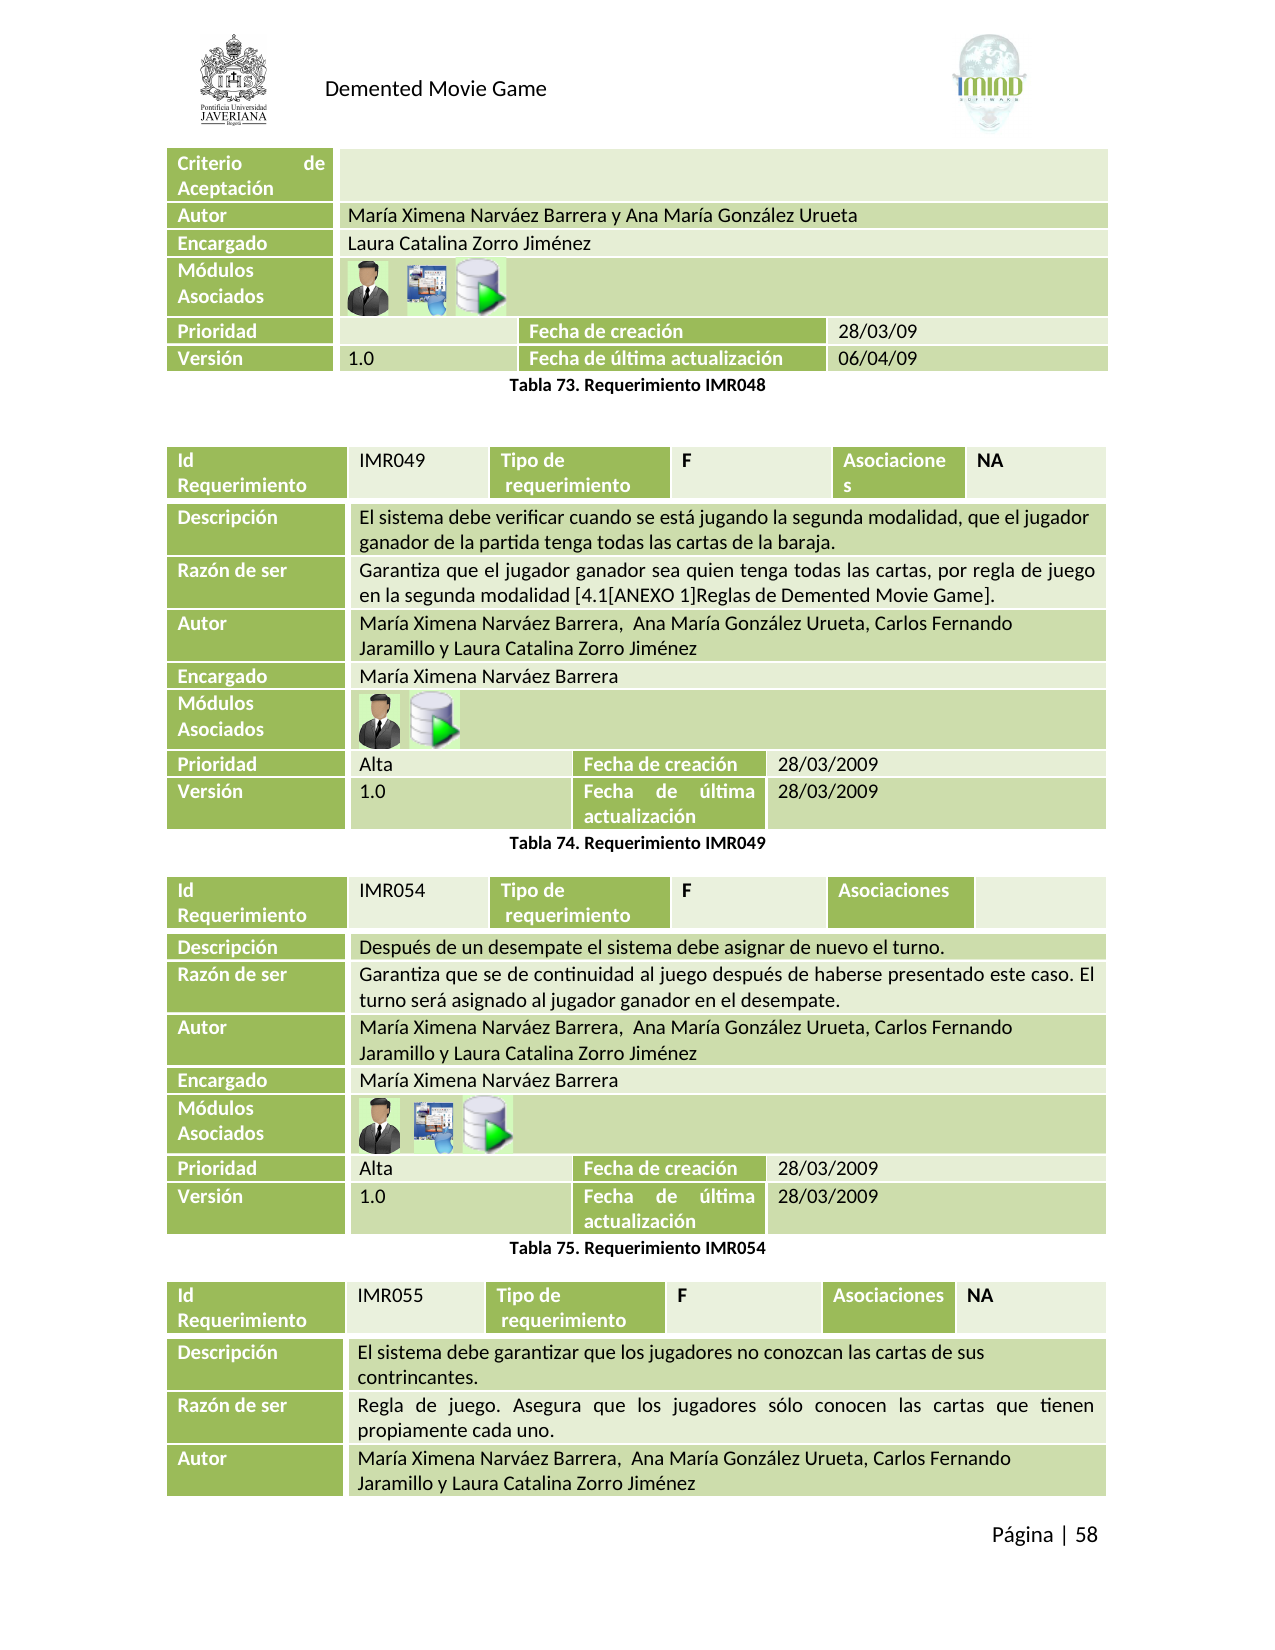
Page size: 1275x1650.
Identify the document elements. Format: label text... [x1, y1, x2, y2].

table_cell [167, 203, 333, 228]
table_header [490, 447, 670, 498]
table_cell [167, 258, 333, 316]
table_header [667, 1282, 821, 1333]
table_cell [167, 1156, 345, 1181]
picture [455, 257, 507, 316]
text Tabla 75. Requerimiento IMR054 [177, 1236, 1098, 1259]
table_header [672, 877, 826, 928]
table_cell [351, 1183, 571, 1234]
text Tabla 73. Requerimiento IMR048 [177, 373, 1098, 396]
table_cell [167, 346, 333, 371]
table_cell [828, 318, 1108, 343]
picture [462, 1095, 514, 1154]
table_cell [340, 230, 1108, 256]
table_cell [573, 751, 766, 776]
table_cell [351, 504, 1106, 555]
picture [951, 34, 1033, 138]
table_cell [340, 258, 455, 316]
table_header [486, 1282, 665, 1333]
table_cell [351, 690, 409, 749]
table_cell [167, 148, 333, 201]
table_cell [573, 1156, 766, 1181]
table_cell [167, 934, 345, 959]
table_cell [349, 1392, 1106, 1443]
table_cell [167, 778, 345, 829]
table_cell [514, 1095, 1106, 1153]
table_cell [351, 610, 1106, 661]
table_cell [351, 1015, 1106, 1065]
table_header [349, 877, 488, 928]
text Tabla 74. Requerimiento IMR049 [177, 831, 1098, 854]
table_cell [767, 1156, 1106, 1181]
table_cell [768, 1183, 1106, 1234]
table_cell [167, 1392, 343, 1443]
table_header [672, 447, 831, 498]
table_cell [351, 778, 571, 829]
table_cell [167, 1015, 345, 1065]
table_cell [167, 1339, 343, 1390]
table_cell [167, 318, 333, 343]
picture [347, 261, 389, 316]
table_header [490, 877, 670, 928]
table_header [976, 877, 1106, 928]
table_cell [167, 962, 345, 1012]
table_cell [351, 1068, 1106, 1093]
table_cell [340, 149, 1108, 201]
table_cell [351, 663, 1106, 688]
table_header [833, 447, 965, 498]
picture [359, 1098, 400, 1154]
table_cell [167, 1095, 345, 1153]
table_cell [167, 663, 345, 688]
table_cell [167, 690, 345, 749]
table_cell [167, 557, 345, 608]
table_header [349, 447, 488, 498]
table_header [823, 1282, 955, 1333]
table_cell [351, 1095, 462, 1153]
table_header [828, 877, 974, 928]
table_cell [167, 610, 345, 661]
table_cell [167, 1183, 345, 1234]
picture [407, 265, 447, 316]
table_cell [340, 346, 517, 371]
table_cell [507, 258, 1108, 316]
picture [409, 690, 460, 749]
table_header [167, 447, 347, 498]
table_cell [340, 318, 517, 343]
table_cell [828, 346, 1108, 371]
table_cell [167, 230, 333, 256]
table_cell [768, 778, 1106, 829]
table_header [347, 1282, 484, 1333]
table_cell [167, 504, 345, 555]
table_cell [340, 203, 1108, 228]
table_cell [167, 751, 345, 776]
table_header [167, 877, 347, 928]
picture [414, 1102, 454, 1154]
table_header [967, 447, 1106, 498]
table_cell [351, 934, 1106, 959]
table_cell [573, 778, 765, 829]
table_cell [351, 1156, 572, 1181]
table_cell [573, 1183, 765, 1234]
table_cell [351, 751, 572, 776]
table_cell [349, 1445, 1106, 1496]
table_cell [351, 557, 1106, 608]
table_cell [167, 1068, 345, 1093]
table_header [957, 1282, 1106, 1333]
picture [359, 694, 400, 749]
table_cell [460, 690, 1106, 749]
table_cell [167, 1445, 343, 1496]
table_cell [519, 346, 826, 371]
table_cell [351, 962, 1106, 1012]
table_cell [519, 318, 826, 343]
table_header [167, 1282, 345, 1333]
picture [200, 34, 267, 126]
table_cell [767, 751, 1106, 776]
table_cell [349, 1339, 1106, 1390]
